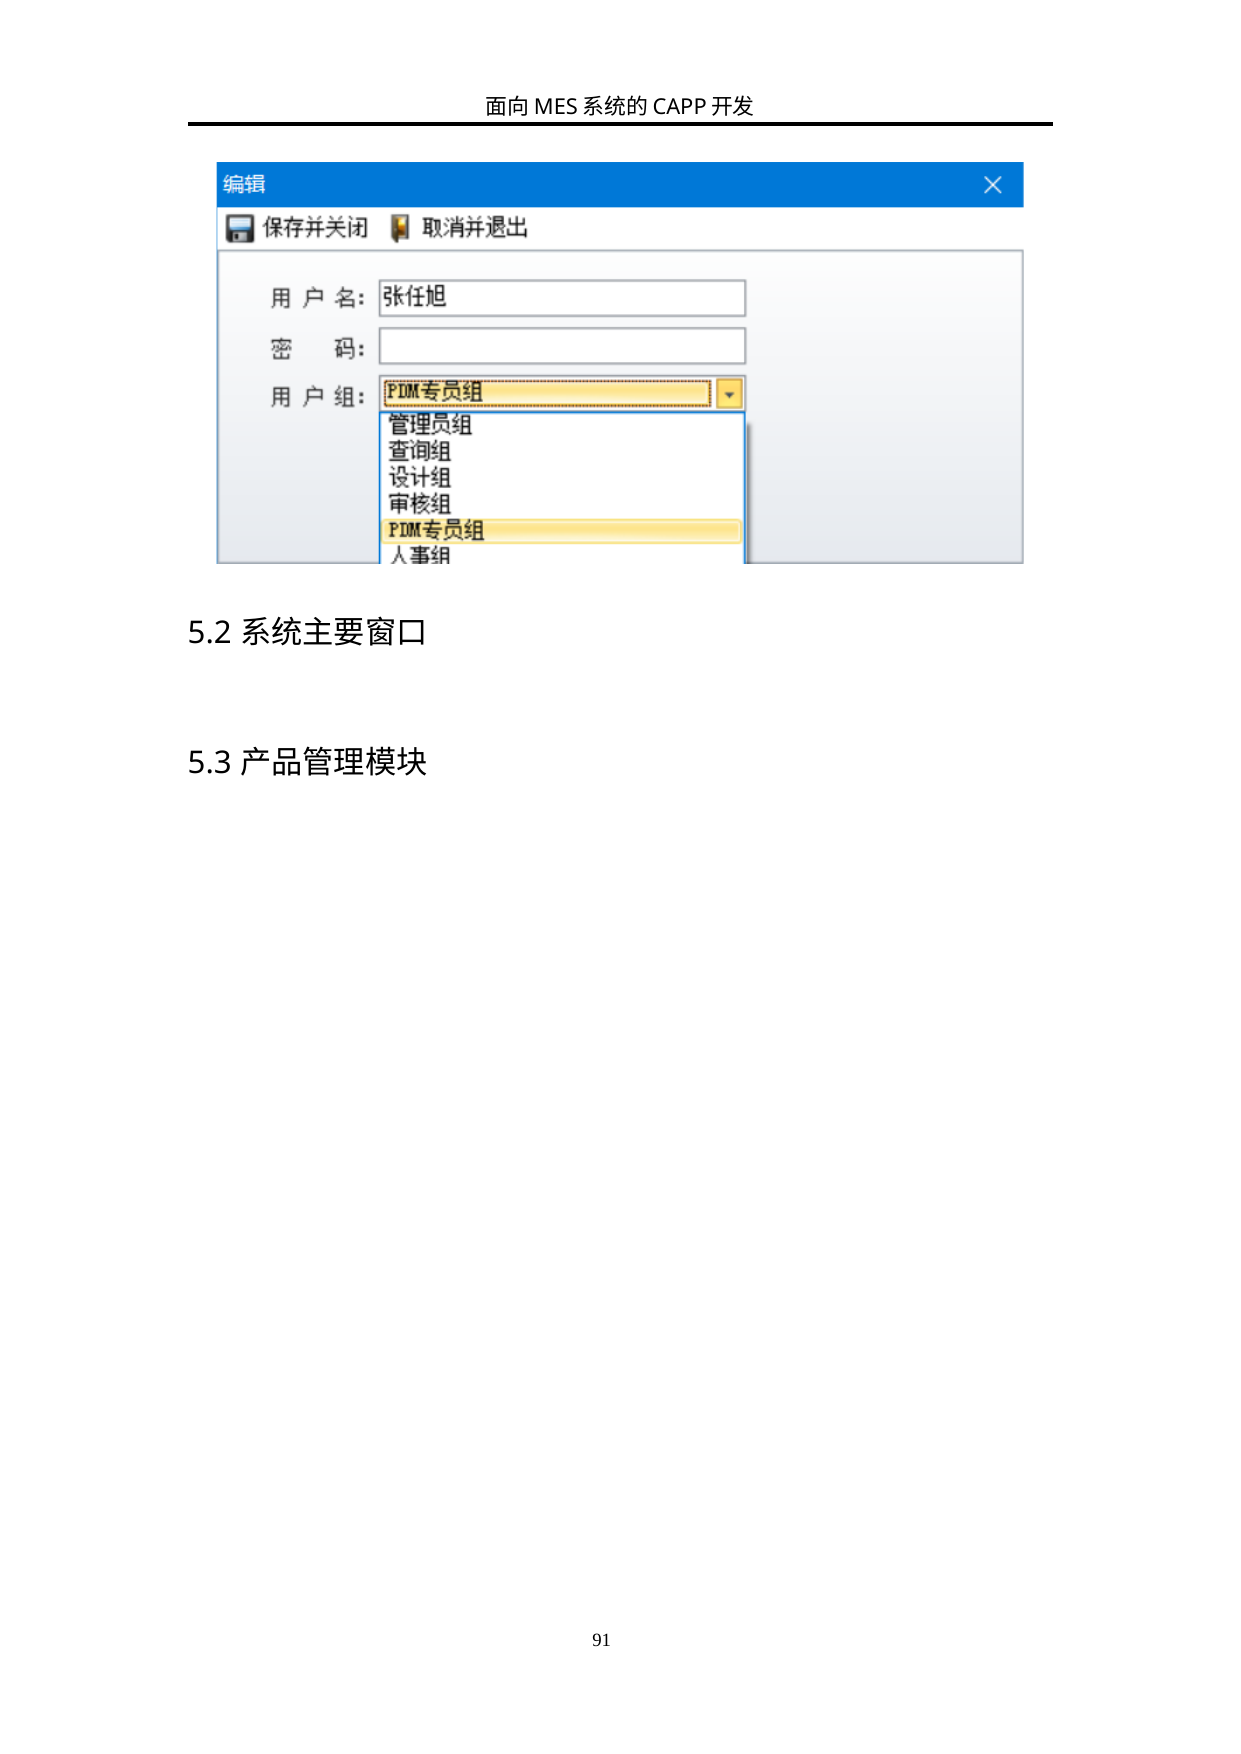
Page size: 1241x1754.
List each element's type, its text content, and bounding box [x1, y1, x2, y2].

list 系统主要窗口 [187, 597, 1053, 662]
list 产品管理模块 [187, 727, 1053, 792]
picture [216, 162, 1024, 564]
